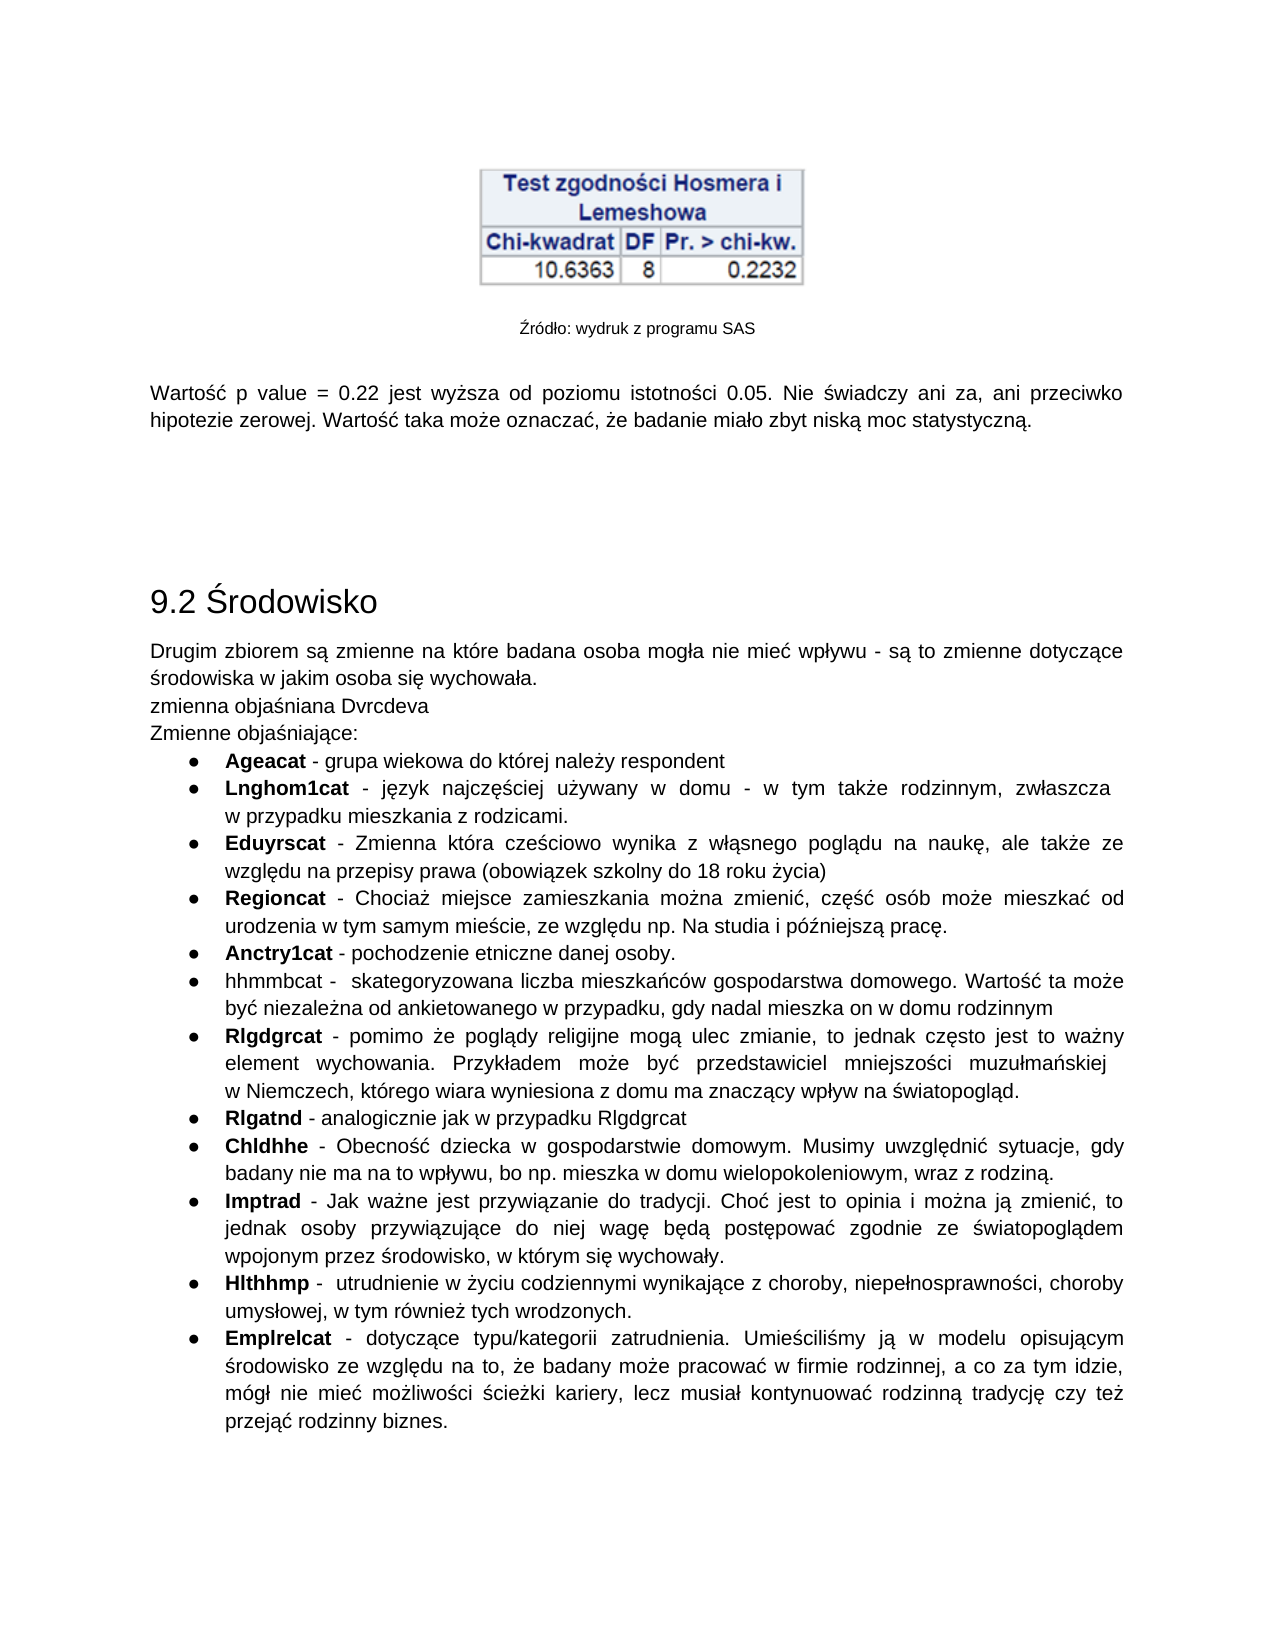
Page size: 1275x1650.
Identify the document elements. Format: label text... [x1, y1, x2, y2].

text Zmienne objaśniające: [150, 721, 1125, 745]
text zmienna objaśniana Dvrcdeva [150, 694, 1125, 718]
list Lnghom1cat - język najczęściej używany w domu - w tym także rodzinnym, zwłaszcza w przypadku mieszkania z rodzicami. [187, 776, 1125, 828]
list Emplrelcat - dotyczące typu/kategorii zatrudnienia. Umieściliśmy ją w modelu opisującym środowisko ze względu na to, że badany może pracować w firmie rodzinnej, a co za tym idzie, mógł nie mieć możliwości ścieżki kariery, lecz musiał kontynuować rodzinną tradycję czy też przejąć rodzinny biznes. [187, 1326, 1125, 1433]
list Rlgatnd - analogicznie jak w przypadku Rlgdgrcat [187, 1106, 1125, 1130]
subtitle 9.2 Środowisko [150, 582, 1125, 620]
list Regioncat - Chociaż miejsce zamieszkania można zmienić, część osób może mieszkać od urodzenia w tym samym mieście, ze względu np. Na studia i późniejszą pracę. [187, 886, 1125, 938]
text Źródło: wydruk z programu SAS [150, 319, 1125, 338]
list Ageacat - grupa wiekowa do której należy respondent [187, 749, 1125, 773]
list Eduyrscat - Zmienna która cześciowo wynika z włąsnego poglądu na naukę, ale także ze względu na przepisy prawa (obowiązek szkolny do 18 roku życia) [187, 831, 1125, 883]
list Imptrad - Jak ważne jest przywiązanie do tradycji. Choć jest to opinia i można ją zmienić, to jednak osoby przywiązujące do niej wagę będą postępować zgodnie ze światopoglądem wpojonym przez środowisko, w którym się wychowały. [187, 1189, 1125, 1268]
list hhmmbcat - skategoryzowana liczba mieszkańców gospodarstwa domowego. Wartość ta może być niezależna od ankietowanego w przypadku, gdy nadal mieszka on w domu rodzinnym [187, 969, 1125, 1020]
list Rlgdgrcat - pomimo że poglądy religijne mogą ulec zmianie, to jednak często jest to ważny element wychowania. Przykładem może być przedstawiciel mniejszości muzułmańskiej w Niemczech, którego wiara wyniesiona z domu ma znaczący wpływ na światopogląd. [187, 1024, 1125, 1103]
text Wartość p value = 0.22 jest wyższa od poziomu istotności 0.05. Nie świadczy ani za, ani przeciwko hipotezie zerowej. Wartość taka może oznaczać, że badanie miało zbyt niską moc statystyczną. [150, 380, 1125, 432]
picture [448, 150, 827, 306]
list Anctry1cat - pochodzenie etniczne danej osoby. [187, 941, 1125, 965]
list Chldhhe - Obecność dziecka w gospodarstwie domowym. Musimy uwzględnić sytuacje, gdy badany nie ma na to wpływu, bo np. mieszka w domu wielopokoleniowym, wraz z rodziną. [187, 1134, 1125, 1185]
list Hlthhmp - utrudnienie w życiu codziennymi wynikające z choroby, niepełnosprawności, choroby umysłowej, w tym również tych wrodzonych. [187, 1271, 1125, 1323]
text Drugim zbiorem są zmienne na które badana osoba mogła nie mieć wpływu - są to zmienne dotyczące środowiska w jakim osoba się wychowała. [150, 639, 1125, 690]
